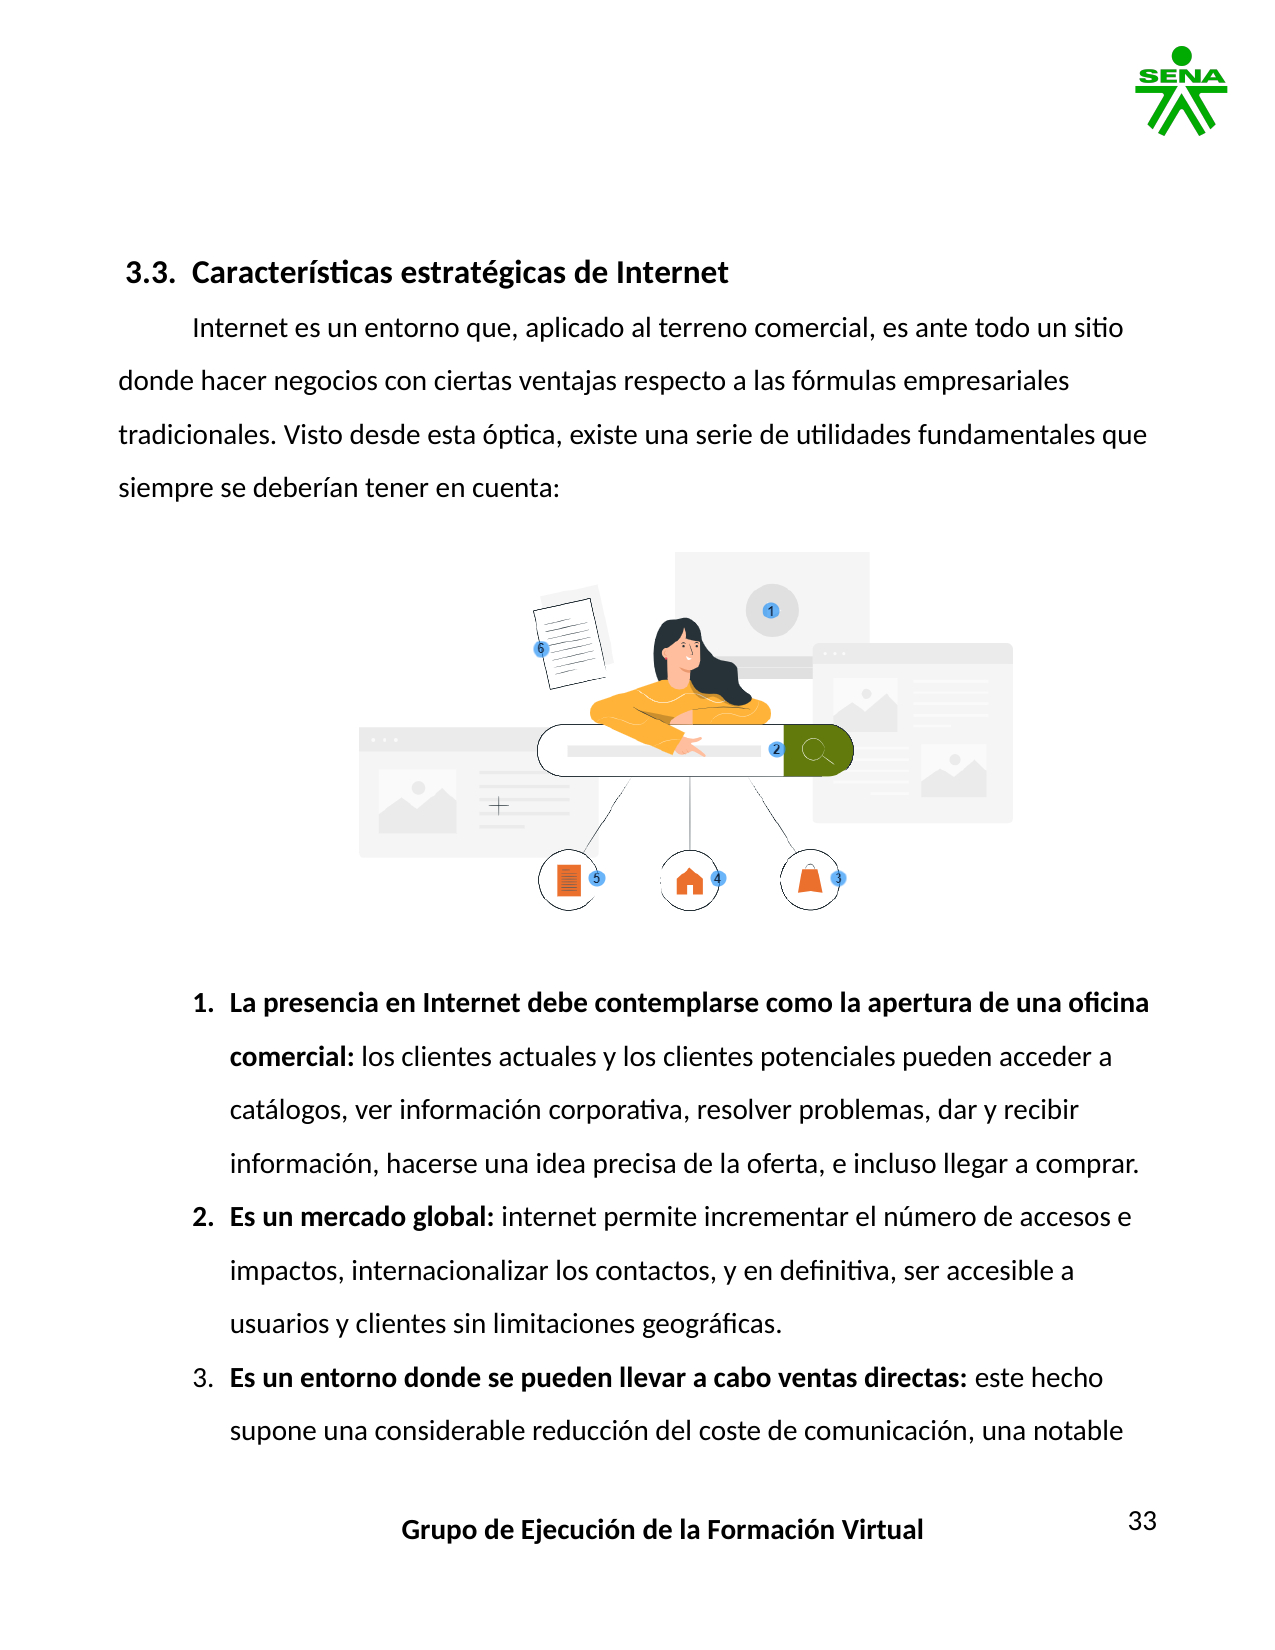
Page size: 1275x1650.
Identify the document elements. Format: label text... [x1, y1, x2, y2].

picture [1135, 46, 1228, 136]
list La presencia en Internet debe contemplarse como la apertura de una oficina comercial: los clientes actuales y los clientes potenciales pueden acceder a catálogos, ver información corporativa, resolver problemas, dar y recibir información, hacerse una idea precisa de la oferta, e incluso llegar a comprar. [192, 984, 1157, 1181]
text Internet es un entorno que, aplicado al terreno comercial, es ante todo un sitio donde hacer negocios con ciertas ventajas respecto a las fórmulas empresariales tradicionales. Visto desde esta óptica, existe una serie de utilidades fundamentales que siempre se deberían tener en cuenta: [118, 309, 1157, 505]
subtitle Características estratégicas de Internet [125, 251, 1157, 292]
picture [310, 539, 1039, 951]
list Es un mercado global: internet permite incrementar el número de accesos e impactos, internacionalizar los contactos, y en definitiva, ser accesible a usuarios y clientes sin limitaciones geográficas. [192, 1198, 1157, 1341]
